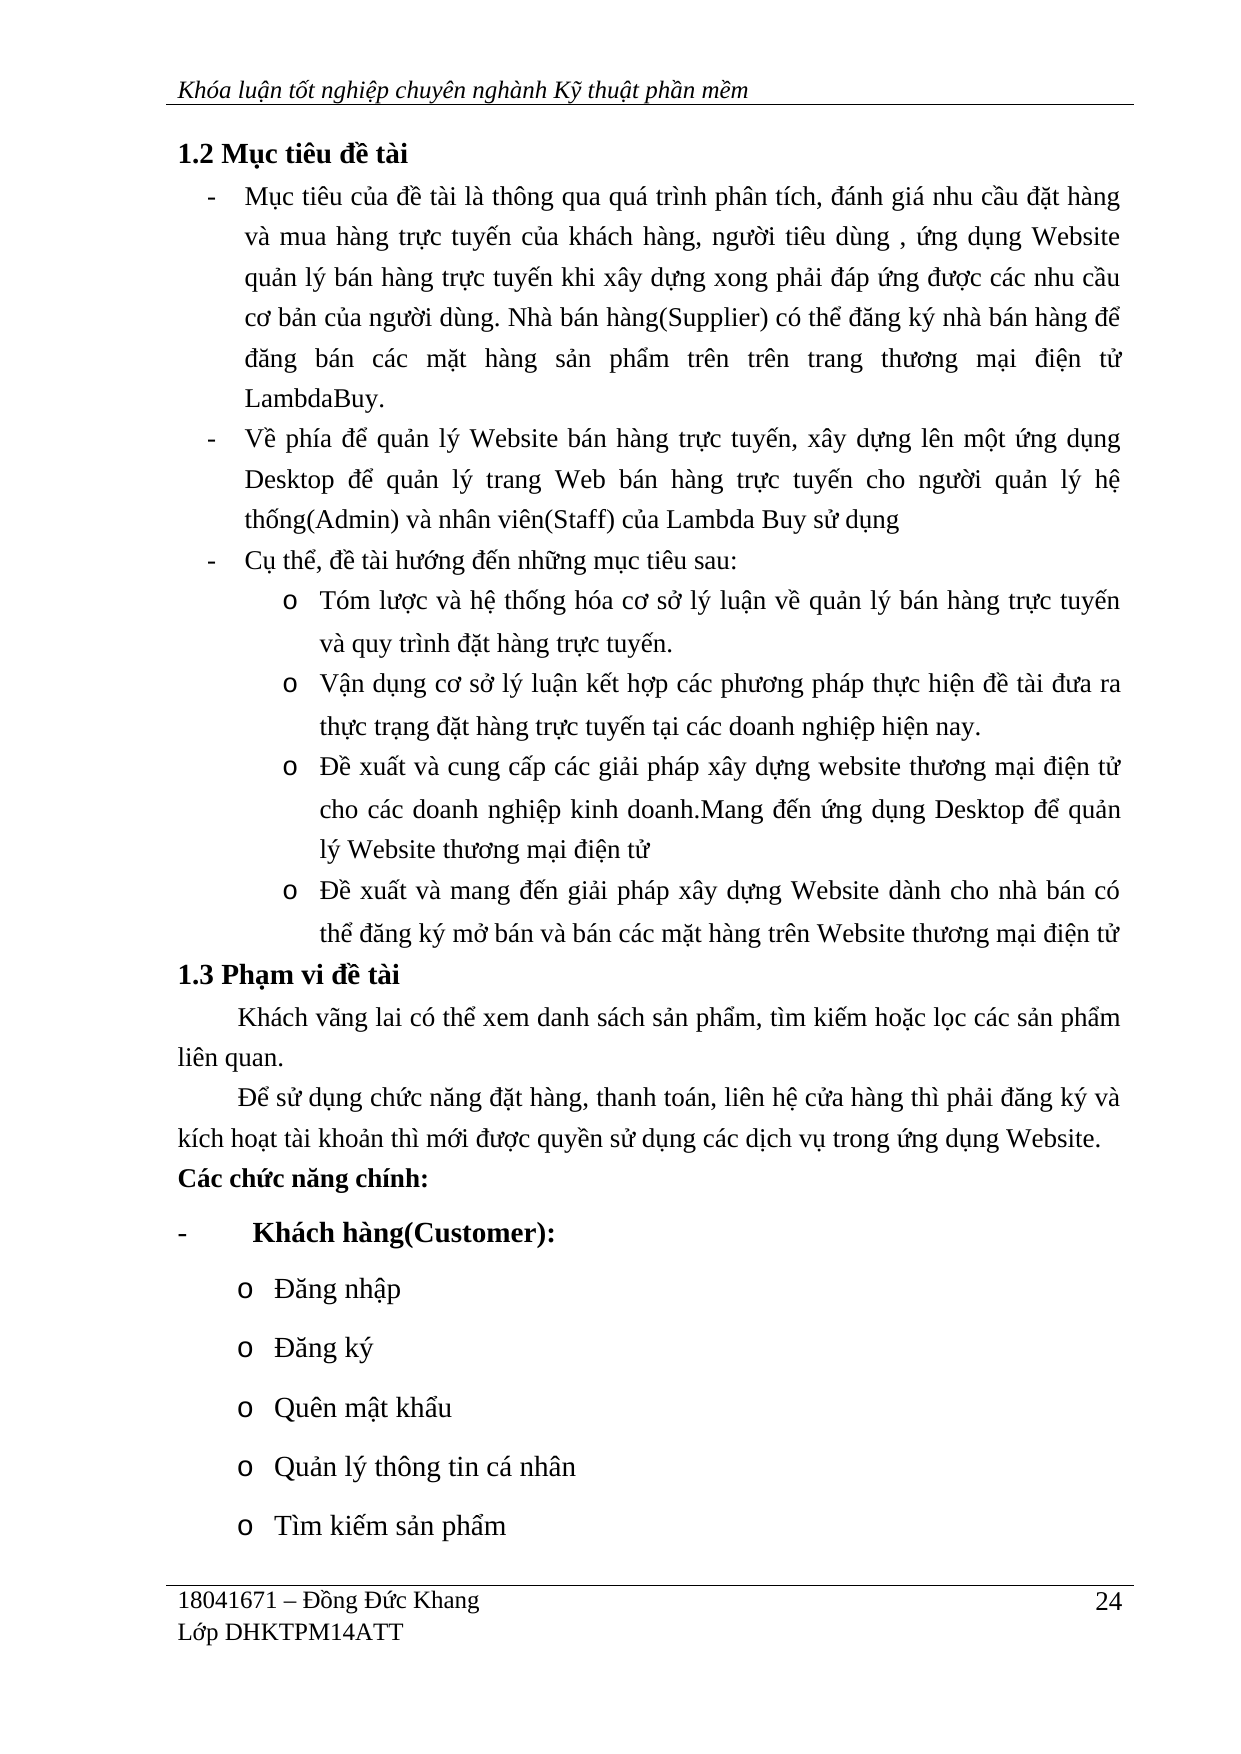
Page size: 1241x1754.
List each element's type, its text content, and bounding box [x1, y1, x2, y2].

text Khách hàng(Customer): [177, 1215, 1122, 1249]
list Quên mật khẩu [236, 1390, 1122, 1426]
list Đề xuất và cung cấp các giải pháp xây dựng website thương mại điện tử cho các doanh nghiệp kinh doanh.Mang đến ứng dụng Desktop để quản lý Website thương mại điện tử [282, 750, 1122, 865]
list Cụ thể, đề tài hướng đến những mục tiêu sau: [207, 544, 1122, 575]
list Tóm lược và hệ thống hóa cơ sở lý luận về quản lý bán hàng trực tuyến và quy trình đặt hàng trực tuyến. [282, 584, 1122, 658]
list Quản lý thông tin cá nhân [236, 1449, 1122, 1485]
list Vận dụng cơ sở lý luận kết hợp các phương pháp thực hiện đề tài đưa ra thực trạng đặt hàng trực tuyến tại các doanh nghiệp hiện nay. [282, 667, 1122, 741]
list Về phía để quản lý Website bán hàng trực tuyến, xây dựng lên một ứng dụng Desktop để quản lý trang Web bán hàng trực tuyến cho người quản lý hệ thống(Admin) và nhân viên(Staff) của Lambda Buy sử dụng [207, 422, 1122, 534]
subtitle Mục tiêu đề tài [149, 136, 1122, 170]
list Đăng ký [236, 1331, 1122, 1367]
list Đăng nhập [236, 1271, 1122, 1307]
subtitle Phạm vi đề tài [149, 957, 1122, 991]
list Đề xuất và mang đến giải pháp xây dựng Website dành cho nhà bán có thể đăng ký mở bán và bán các mặt hàng trên Website thương mại điện tử [282, 874, 1122, 948]
text Các chức năng chính: [177, 1162, 1122, 1193]
list Mục tiêu của đề tài là thông qua quá trình phân tích, đánh giá nhu cầu đặt hàng và mua hàng trực tuyến của khách hàng, người tiêu dùng , ứng dụng Website quản lý bán hàng trực tuyến khi xây dựng xong phải đáp ứng được các nhu cầu cơ bản của người dùng. Nhà bán hàng(Supplier) có thể đăng ký nhà bán hàng để đăng bán các mặt hàng sản phẩm trên trên trang thương mại điện tử LambdaBuy. [207, 180, 1122, 413]
text Để sử dụng chức năng đặt hàng, thanh toán, liên hệ cửa hàng thì phải đăng ký và kích hoạt tài khoản thì mới được quyền sử dụng các dịch vụ trong ứng dụng Website. [177, 1081, 1122, 1153]
text Khách vãng lai có thể xem danh sách sản phẩm, tìm kiếm hoặc lọc các sản phẩm liên quan. [177, 1001, 1122, 1072]
list Tìm kiếm sản phẩm [236, 1508, 1122, 1544]
